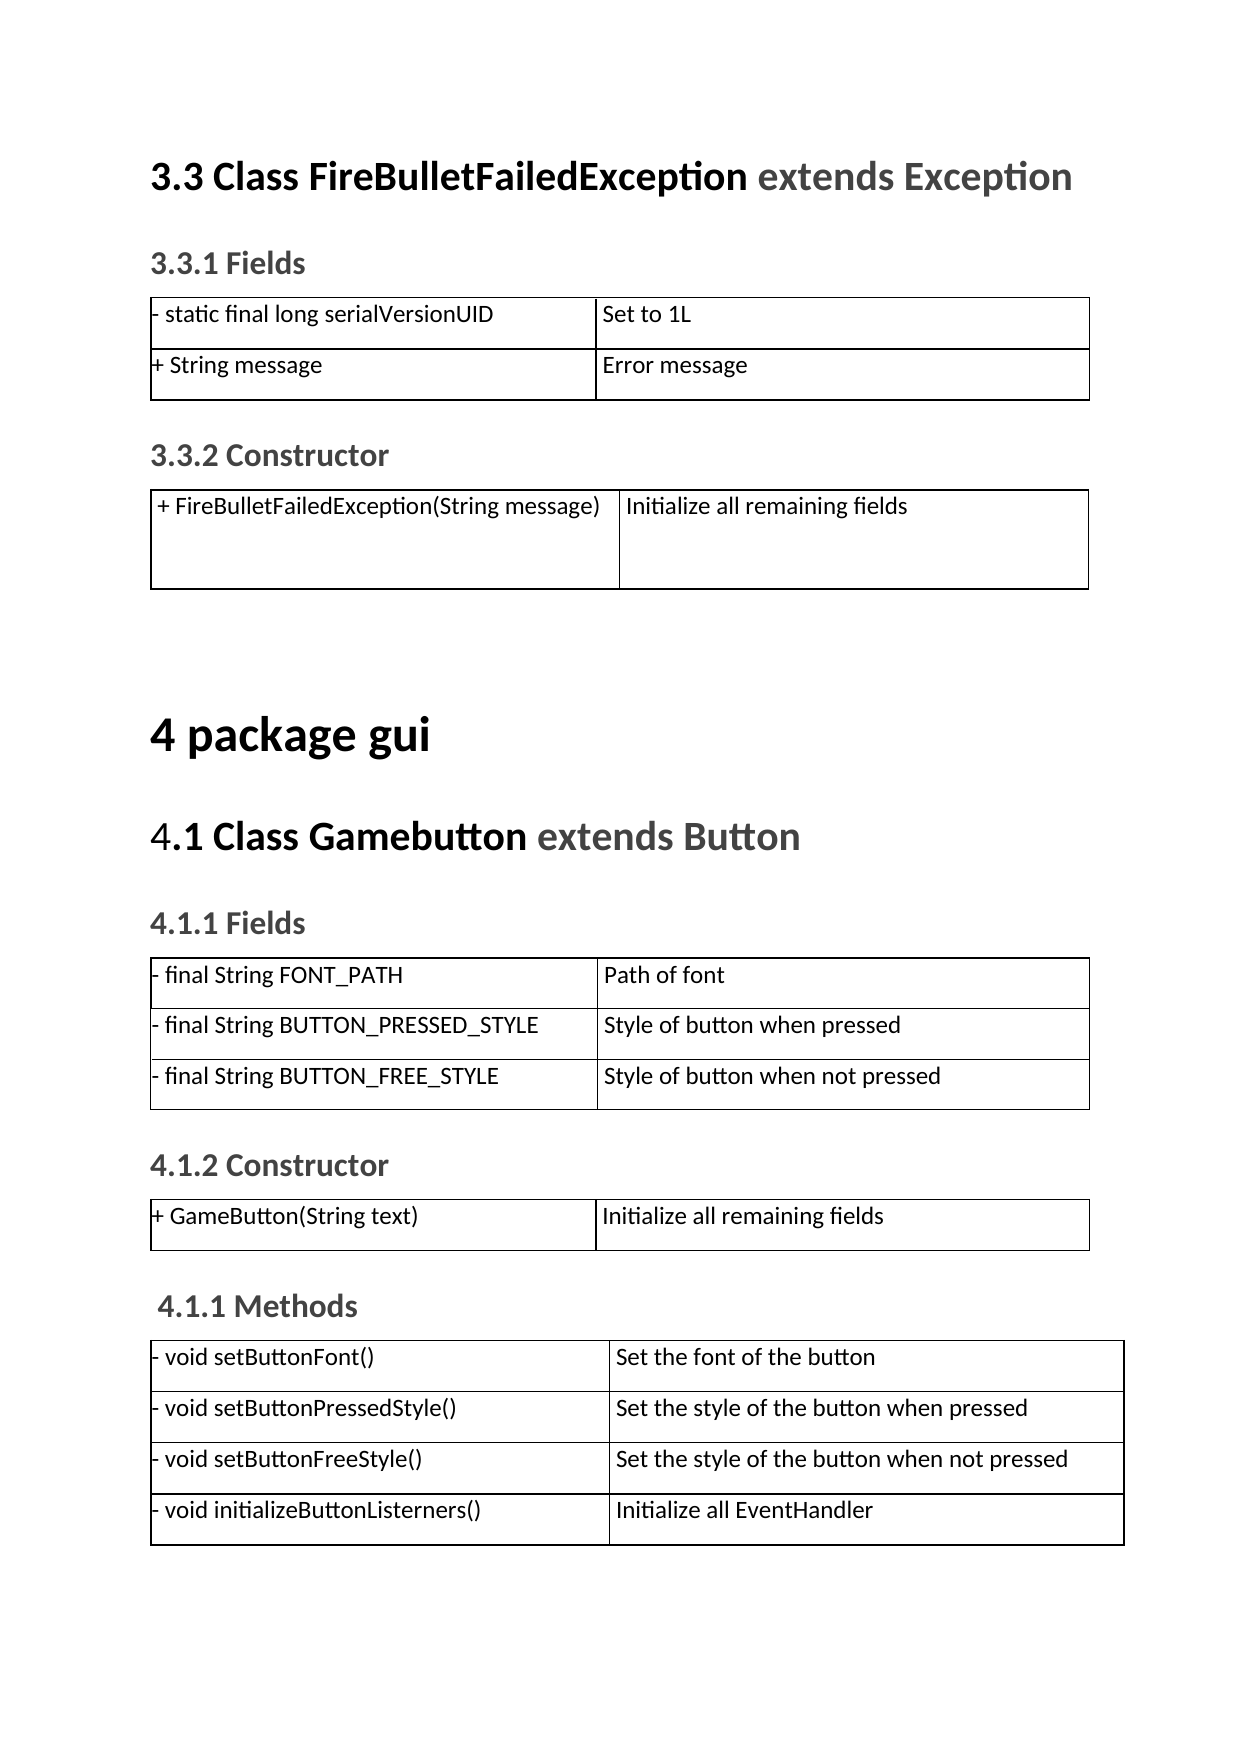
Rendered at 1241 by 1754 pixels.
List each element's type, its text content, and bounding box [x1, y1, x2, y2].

subtitle 3.3.1 Fields [150, 242, 1090, 282]
table_cell Set the style of the button when pressed [610, 1392, 1123, 1442]
table_cell - final String BUTTON_FREE_STYLE [151, 1060, 597, 1109]
table_header - void setButtonFont() [152, 1341, 609, 1391]
subtitle 4 package gui [150, 703, 1090, 764]
table_header - final String FONT_PATH [152, 959, 597, 1008]
table_header Initialize all remaining fields [597, 1200, 1089, 1250]
table_cell - void initializeButtonListerners() [152, 1495, 609, 1544]
table_header Path of font [598, 959, 1089, 1008]
subtitle 4.1.1 Methods [150, 1285, 1090, 1325]
table_cell - void setButtonPressedStyle() [152, 1392, 609, 1442]
subtitle 3.3.2 Constructor [150, 434, 1090, 474]
table_cell Style of button when not pressed [598, 1060, 1089, 1109]
table_cell - void setButtonFreeStyle() [152, 1443, 609, 1493]
table_header + FireBulletFailedException(String message) [152, 491, 619, 588]
table_header Set to 1L [597, 298, 1089, 348]
table_cell + String message [152, 350, 595, 399]
subtitle 3.3 Class FireBulletFailedException extends Exception [150, 150, 1090, 201]
table_cell - final String BUTTON_PRESSED_STYLE [151, 1009, 597, 1059]
subtitle 4.1.1 Fields [150, 902, 1090, 943]
table_cell Error message [597, 350, 1089, 399]
table_header Initialize all remaining fields [620, 491, 1088, 588]
table_cell Style of button when pressed [598, 1009, 1089, 1059]
table_cell Set the style of the button when not pressed [610, 1443, 1123, 1493]
table_header - static final long serialVersionUID [152, 298, 596, 348]
table_cell Initialize all EventHandler [610, 1495, 1123, 1544]
subtitle 4.1.2 Constructor [150, 1144, 1090, 1184]
table_header + GameButton(String text) [152, 1200, 595, 1250]
table_header Set the font of the button [610, 1341, 1123, 1391]
subtitle 4.1 Class Gamebutton extends Button [150, 810, 1090, 861]
